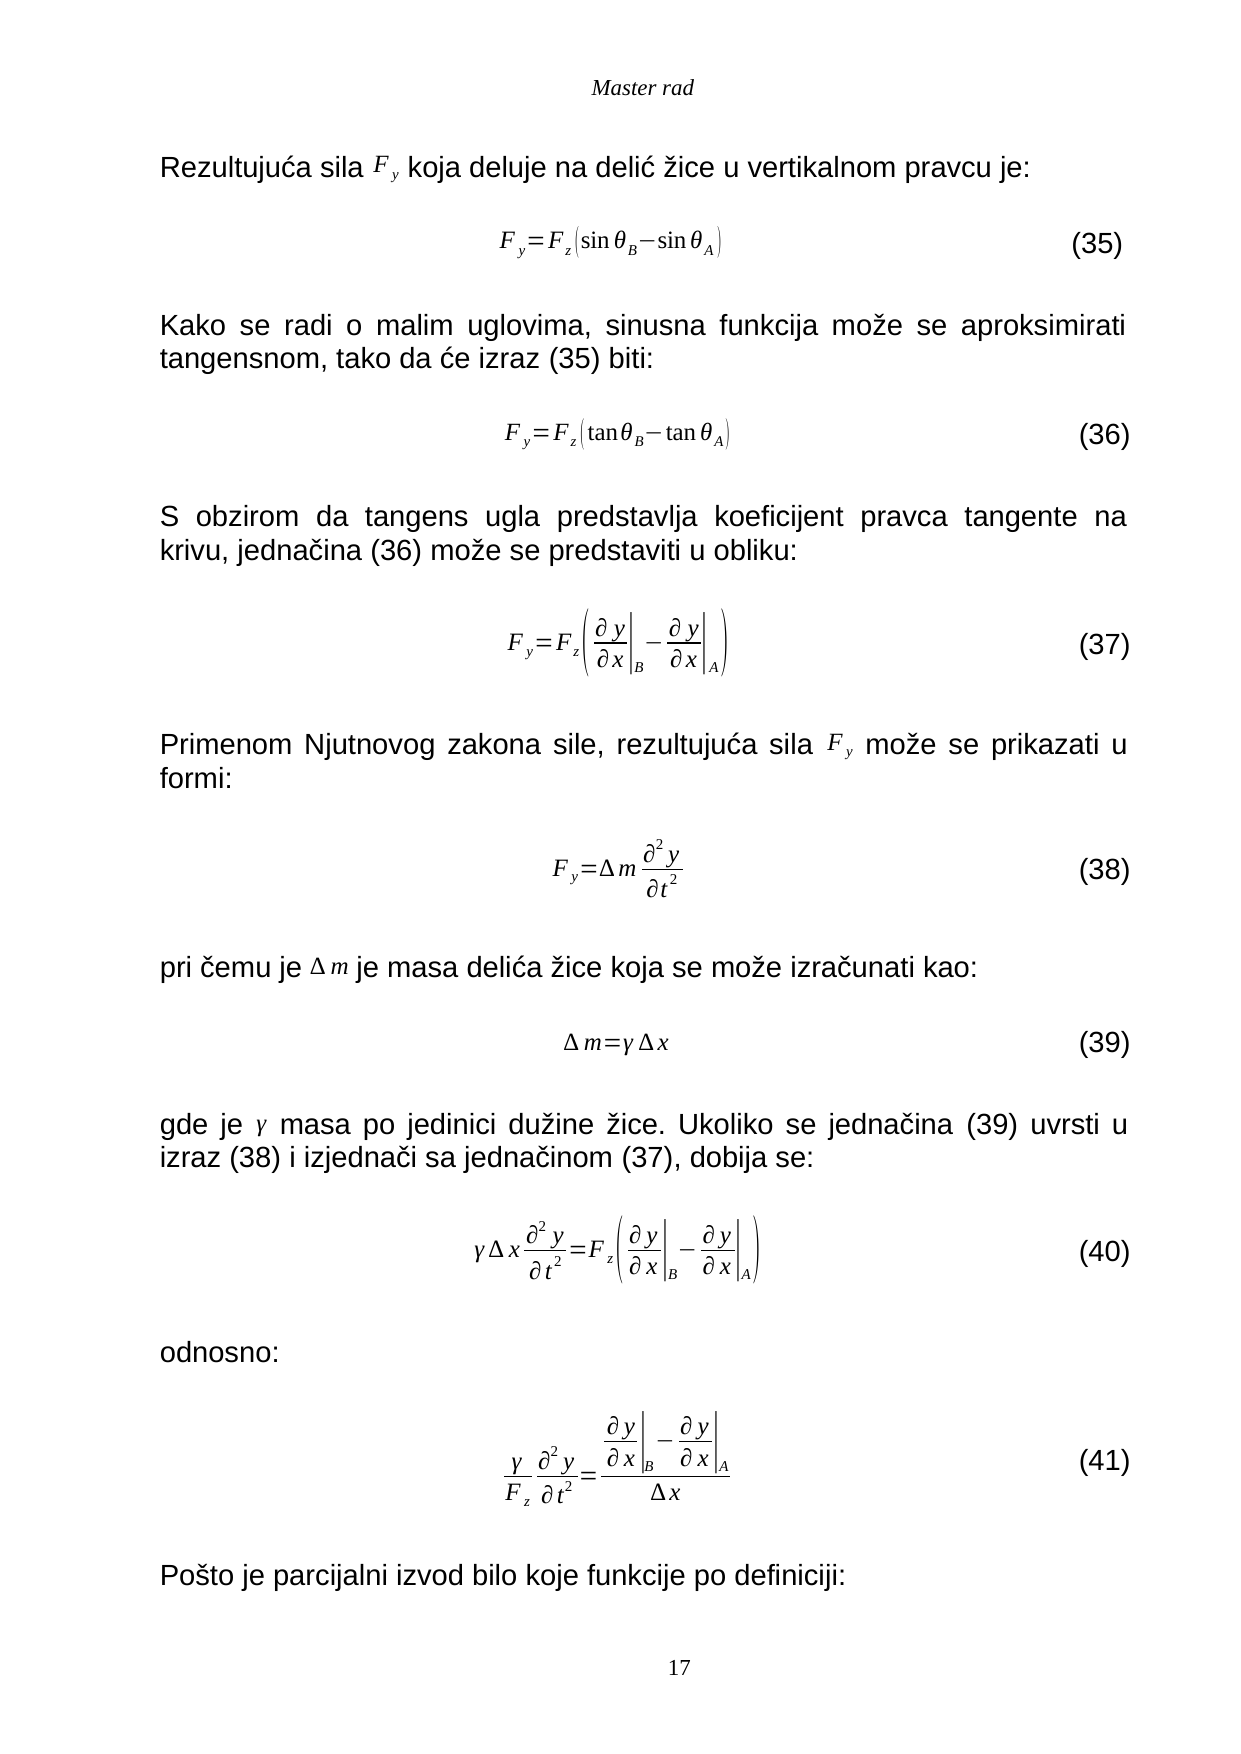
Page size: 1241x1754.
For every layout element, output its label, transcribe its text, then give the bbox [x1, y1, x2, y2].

text gde je masa po jedinici dužine žice. Ukoliko se jednačina (39) uvrsti u izraz (38) i izjednači sa jednačinom (37), dobija se: [159, 1107, 1128, 1174]
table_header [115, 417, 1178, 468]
text Pošto je parcijalni izvod bilo koje funkcije po definiciji: [159, 1558, 1128, 1591]
text S obzirom da tangens ugla predstavlja koeficijent pravca tangente na krivu, jednačina (36) može se predstaviti u obliku: [159, 499, 1128, 566]
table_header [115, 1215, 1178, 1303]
text Kako se radi o malim uglovima, sinusna funkcija može se aproksimirati tangensnom, tako da će izraz (35) biti: [159, 308, 1128, 375]
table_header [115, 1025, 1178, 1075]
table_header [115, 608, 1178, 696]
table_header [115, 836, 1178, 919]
text Primenom Njutnovog zakona sile, rezultujuća sila može se prikazati u formi: [159, 727, 1128, 794]
text odnosno: [159, 1335, 1128, 1368]
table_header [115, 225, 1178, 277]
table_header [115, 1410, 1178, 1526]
text Rezultujuća sila koja deluje na delić žice u vertikalnom pravcu je: [159, 150, 1128, 183]
text pri čemu je je masa delića žice koja se može izračunati kao: [159, 950, 1128, 983]
